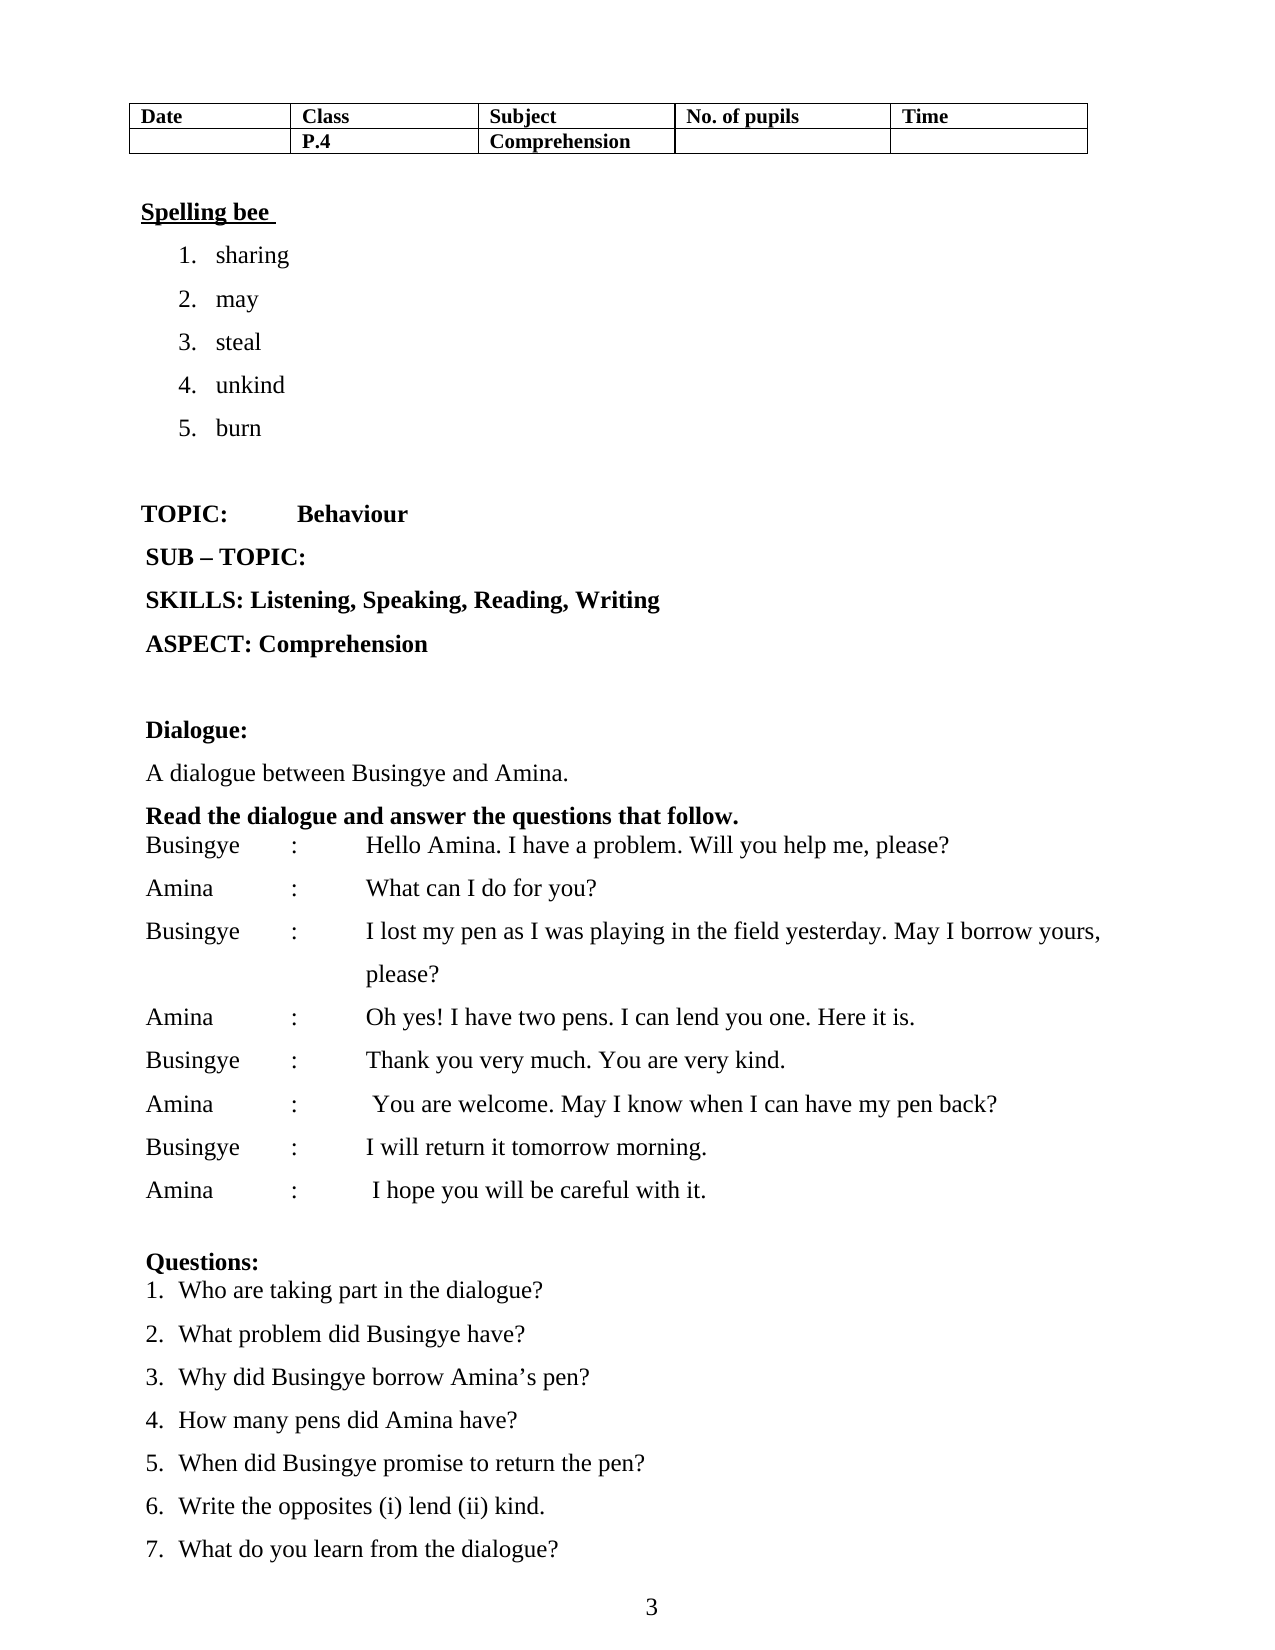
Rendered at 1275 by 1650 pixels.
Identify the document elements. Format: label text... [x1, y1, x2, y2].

table_cell P.4 [291, 129, 478, 153]
text SKILLS: Listening, Speaking, Reading, Writing [145, 586, 1162, 614]
list Why did Busingye borrow Amina’s pen? [145, 1362, 1162, 1391]
text Amina : What can I do for you? [145, 873, 1162, 902]
text Amina : You are welcome. May I know when I can have my pen back? [145, 1089, 1162, 1117]
text Questions: [145, 1247, 1162, 1276]
list steal [178, 327, 1162, 356]
text Spelling bee [141, 197, 1162, 226]
text Busingye : I will return it tomorrow morning. [145, 1132, 1162, 1161]
list may [178, 284, 1162, 312]
text ASPECT: Comprehension [145, 629, 1162, 657]
list When did Busingye promise to return the pen? [145, 1448, 1162, 1477]
list What do you learn from the dialogue? [145, 1534, 1162, 1563]
list How many pens did Amina have? [145, 1405, 1162, 1434]
text Busingye : I lost my pen as I was playing in the field yesterday. May I borrow yours, [145, 916, 1162, 945]
text Busingye : Hello Amina. I have a problem. Will you help me, please? [145, 830, 1162, 859]
text Busingye : Thank you very much. You are very kind. [145, 1046, 1162, 1074]
table_header Time [891, 104, 1087, 128]
table_cell [130, 129, 290, 153]
table_header Date [130, 104, 290, 128]
text SUB – TOPIC: [145, 542, 1162, 571]
list What problem did Busingye have? [145, 1319, 1162, 1347]
table_cell Comprehension [479, 129, 674, 153]
text Amina : Oh yes! I have two pens. I can lend you one. Here it is. [145, 1002, 1162, 1031]
table_header No. of pupils [676, 104, 890, 128]
table_header Class [291, 104, 478, 128]
text Dialogue: [145, 715, 1162, 744]
list unkind [178, 370, 1162, 399]
text please? [145, 959, 1162, 988]
table_cell [891, 129, 1087, 153]
table_cell [676, 129, 890, 153]
list Write the opposites (i) lend (ii) kind. [145, 1491, 1162, 1520]
table_header Subject [479, 104, 674, 128]
list Who are taking part in the dialogue? [145, 1276, 1162, 1304]
list sharing [178, 241, 1162, 269]
text Amina : I hope you will be careful with it. [145, 1175, 1162, 1204]
text TOPIC: Behaviour [141, 499, 1162, 528]
list burn [178, 413, 1162, 442]
text Read the dialogue and answer the questions that follow. [145, 801, 1162, 830]
text A dialogue between Busingye and Amina. [145, 758, 1162, 787]
